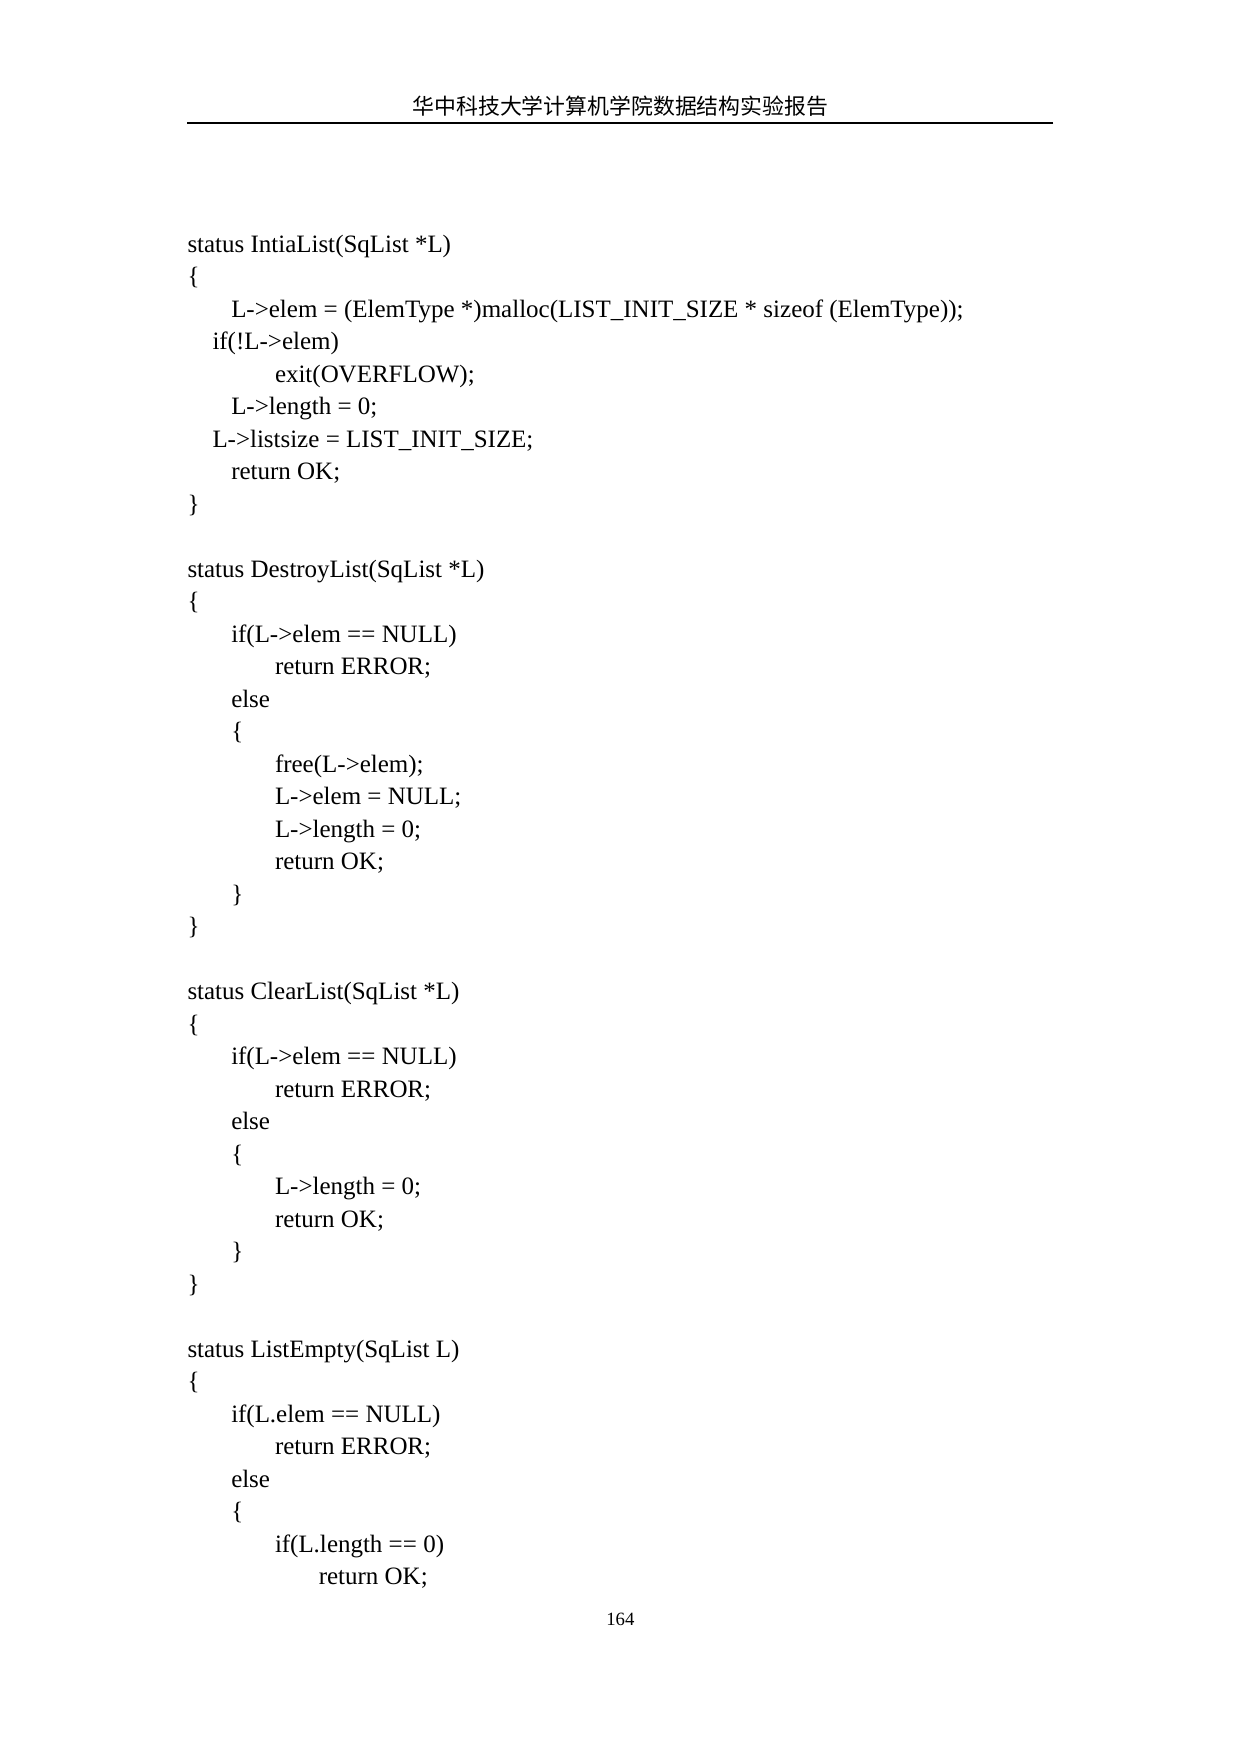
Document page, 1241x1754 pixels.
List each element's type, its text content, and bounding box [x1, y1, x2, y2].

text else [187, 1104, 1053, 1137]
text status ListEmpty(SqList L) [187, 1332, 1053, 1364]
text status IntiaList(SqList *L) [187, 227, 1053, 259]
text L->listsize = LIST_INIT_SIZE; [187, 422, 1053, 454]
text } [187, 1267, 1053, 1299]
text exit(OVERFLOW); [187, 357, 1053, 389]
text else [187, 682, 1053, 714]
text return ERROR; [187, 1072, 1053, 1104]
text return OK; [187, 454, 1053, 487]
text { [187, 714, 1053, 747]
text } [187, 1234, 1053, 1267]
text else [187, 1462, 1053, 1494]
text { [187, 1137, 1053, 1169]
text L->length = 0; [187, 1169, 1053, 1202]
text { [187, 584, 1053, 617]
text return OK; [187, 1559, 1053, 1592]
text return ERROR; [187, 1429, 1053, 1462]
text L->elem = NULL; [187, 779, 1053, 812]
text { [187, 259, 1053, 292]
text } [187, 909, 1053, 942]
text status ClearList(SqList *L) [187, 974, 1053, 1007]
text } [187, 487, 1053, 519]
text return OK; [187, 1202, 1053, 1234]
text L->elem = (ElemType *)malloc(LIST_INIT_SIZE * sizeof (ElemType)); [187, 292, 1053, 324]
text if(L.elem == NULL) [187, 1397, 1053, 1429]
text return OK; [187, 844, 1053, 877]
text if(L->elem == NULL) [187, 1039, 1053, 1072]
text free(L->elem); [187, 747, 1053, 779]
text status DestroyList(SqList *L) [187, 552, 1053, 584]
text L->length = 0; [187, 812, 1053, 844]
text { [187, 1007, 1053, 1039]
text { [187, 1364, 1053, 1397]
text } [187, 877, 1053, 909]
text if(L->elem == NULL) [187, 617, 1053, 649]
text if(L.length == 0) [187, 1527, 1053, 1559]
text if(!L->elem) [187, 324, 1053, 357]
text L->length = 0; [187, 389, 1053, 422]
text { [187, 1494, 1053, 1527]
text return ERROR; [187, 649, 1053, 682]
